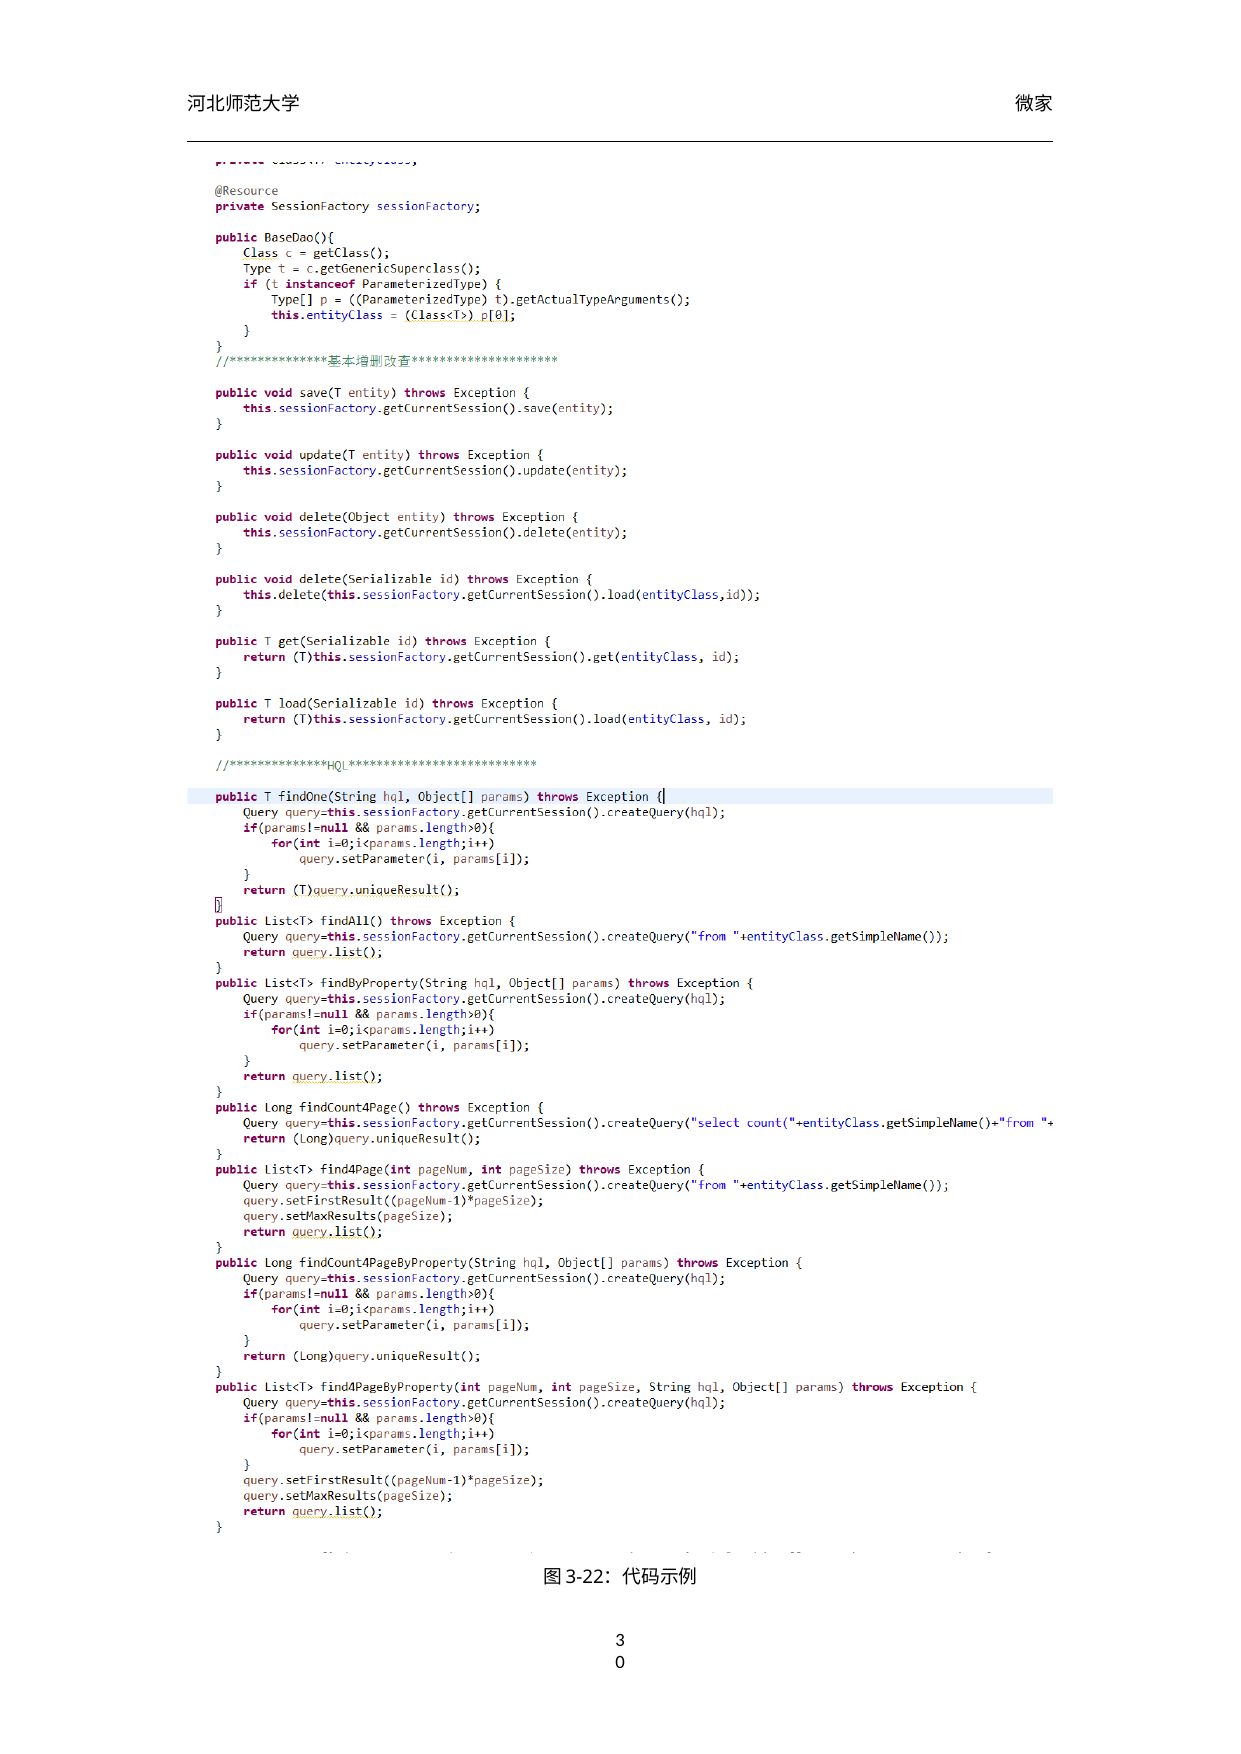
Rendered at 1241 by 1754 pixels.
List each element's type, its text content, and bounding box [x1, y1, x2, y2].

text 图3-22：代码示例 [187, 1559, 1053, 1592]
picture [187, 162, 1053, 1553]
